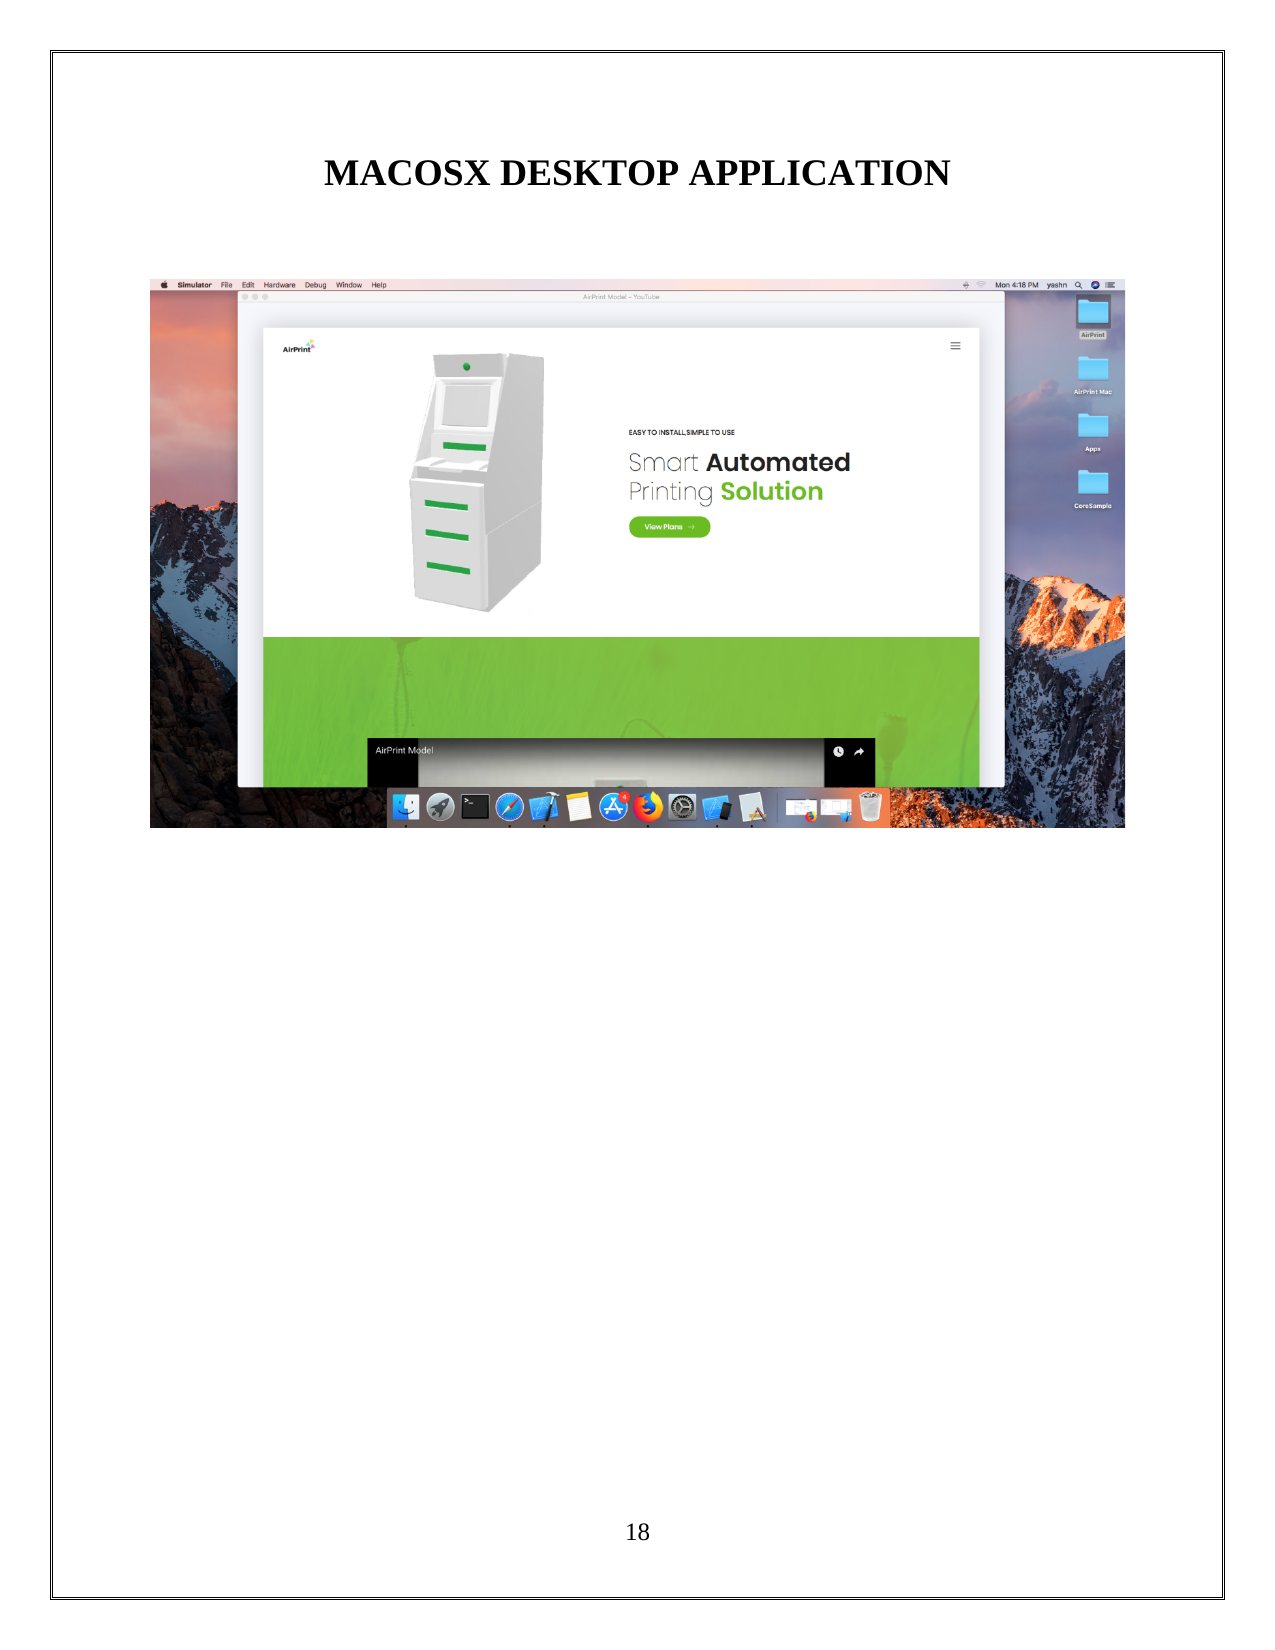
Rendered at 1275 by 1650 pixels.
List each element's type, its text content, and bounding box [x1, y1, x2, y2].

picture [150, 279, 1125, 828]
text MACOSX DESKTOP APPLICATION [150, 150, 1125, 193]
